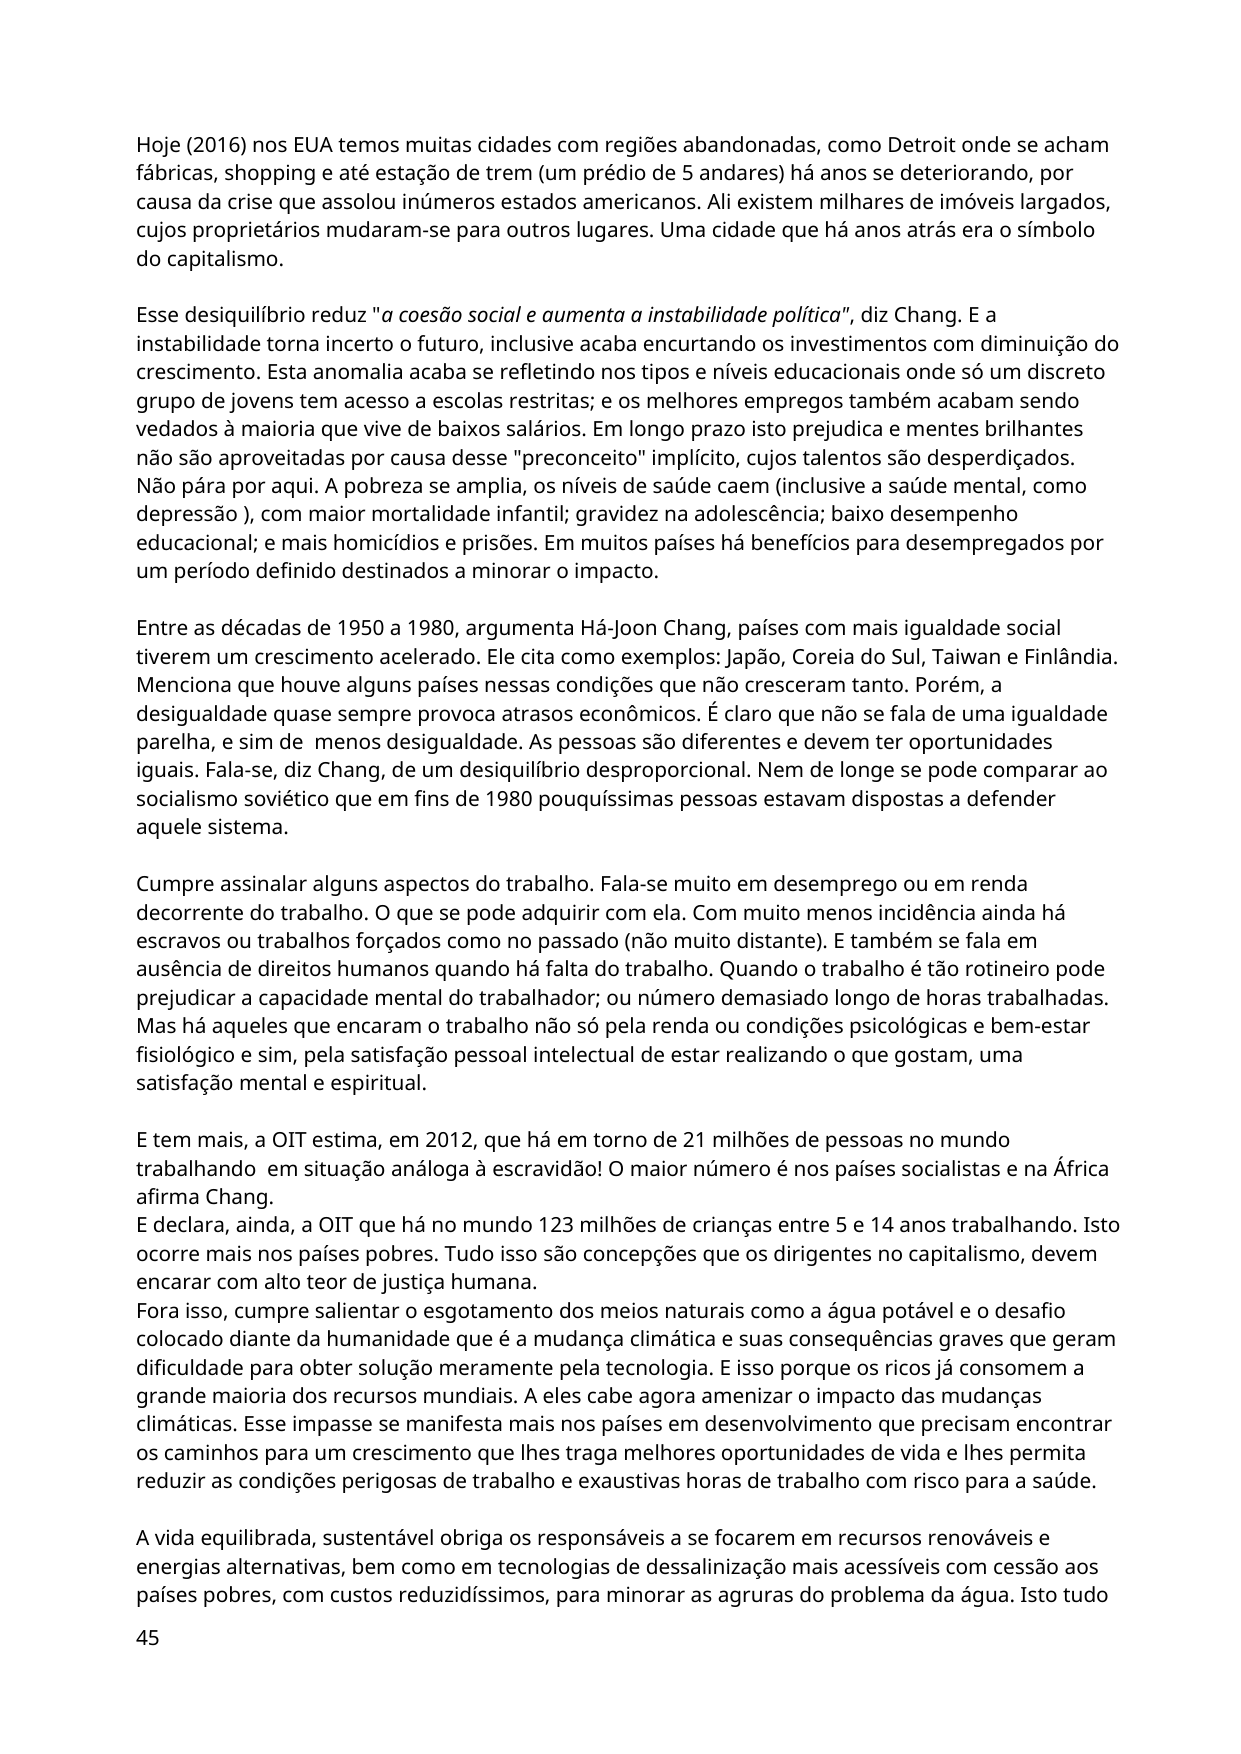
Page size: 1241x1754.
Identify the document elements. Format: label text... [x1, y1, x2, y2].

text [136, 1523, 1122, 1609]
text E tem mais, a OIT estima, em 2012, que há em torno de 21 milhões de pessoas no mundo trabalhando em situação análoga à escravidão! O maior número é nos países socialistas e na África afirma Chang. [136, 1125, 1122, 1211]
text Hoje (2016) nos EUA temos muitas cidades com regiões abandonadas, como Detroit onde se acham fábricas, shopping e até estação de trem (um prédio de 5 andares) há anos se deteriorando, por causa da crise que assolou inúmeros estados americanos. Ali existem milhares de imóveis largados, cujos proprietários mudaram-se para outros lugares. Uma cidade que há anos atrás era o símbolo do capitalismo. [136, 130, 1122, 272]
text Entre as décadas de 1950 a 1980, argumenta Há-Joon Chang, países com mais igualdade social tiverem um crescimento acelerado. Ele cita como exemplos: Japão, Coreia do Sul, Taiwan e Finlândia. Menciona que houve alguns países nessas condições que não cresceram tanto. Porém, a desigualdade quase sempre provoca atrasos econômicos. É claro que não se fala de uma igualdade parelha, e sim de menos desigualdade. As pessoas são diferentes e devem ter oportunidades iguais. Fala-se, diz Chang, de um desiquilíbrio desproporcional. Nem de longe se pode comparar ao socialismo soviético que em fins de 1980 pouquíssimas pessoas estavam dispostas a defender aquele sistema. [136, 613, 1122, 841]
text Esse desiquilíbrio reduz "a coesão social e aumenta a instabilidade política", diz Chang. E a instabilidade torna incerto o futuro, inclusive acaba encurtando os investimentos com diminuição do crescimento. Esta anomalia acaba se refletindo nos tipos e níveis educacionais onde só um discreto grupo de jovens tem acesso a escolas restritas; e os melhores empregos também acabam sendo vedados à maioria que vive de baixos salários. Em longo prazo isto prejudica e mentes brilhantes não são aproveitadas por causa desse "preconceito" implícito, cujos talentos são desperdiçados. [136, 301, 1122, 471]
text Fora isso, cumpre salientar o esgotamento dos meios naturais como a água potável e o desafio colocado diante da humanidade que é a mudança climática e suas consequências graves que geram dificuldade para obter solução meramente pela tecnologia. E isso porque os ricos já consomem a grande maioria dos recursos mundiais. A eles cabe agora amenizar o impacto das mudanças climáticas. Esse impasse se manifesta mais nos países em desenvolvimento que precisam encontrar os caminhos para um crescimento que lhes traga melhores oportunidades de vida e lhes permita reduzir as condições perigosas de trabalho e exaustivas horas de trabalho com risco para a saúde. [136, 1296, 1122, 1495]
text E declara, ainda, a OIT que há no mundo 123 milhões de crianças entre 5 e 14 anos trabalhando. Isto ocorre mais nos países pobres. Tudo isso são concepções que os dirigentes no capitalismo, devem encarar com alto teor de justiça humana. [136, 1211, 1122, 1296]
text Cumpre assinalar alguns aspectos do trabalho. Fala-se muito em desemprego ou em renda decorrente do trabalho. O que se pode adquirir com ela. Com muito menos incidência ainda há escravos ou trabalhos forçados como no passado (não muito distante). E também se fala em ausência de direitos humanos quando há falta do trabalho. Quando o trabalho é tão rotineiro pode prejudicar a capacidade mental do trabalhador; ou número demasiado longo de horas trabalhadas. Mas há aqueles que encaram o trabalho não só pela renda ou condições psicológicas e bem-estar fisiológico e sim, pela satisfação pessoal intelectual de estar realizando o que gostam, uma satisfação mental e espiritual. [136, 869, 1122, 1097]
text Não pára por aqui. A pobreza se amplia, os níveis de saúde caem (inclusive a saúde mental, como depressão ), com maior mortalidade infantil; gravidez na adolescência; baixo desempenho educacional; e mais homicídios e prisões. Em muitos países há benefícios para desempregados por um período definido destinados a minorar o impacto. [136, 471, 1122, 585]
